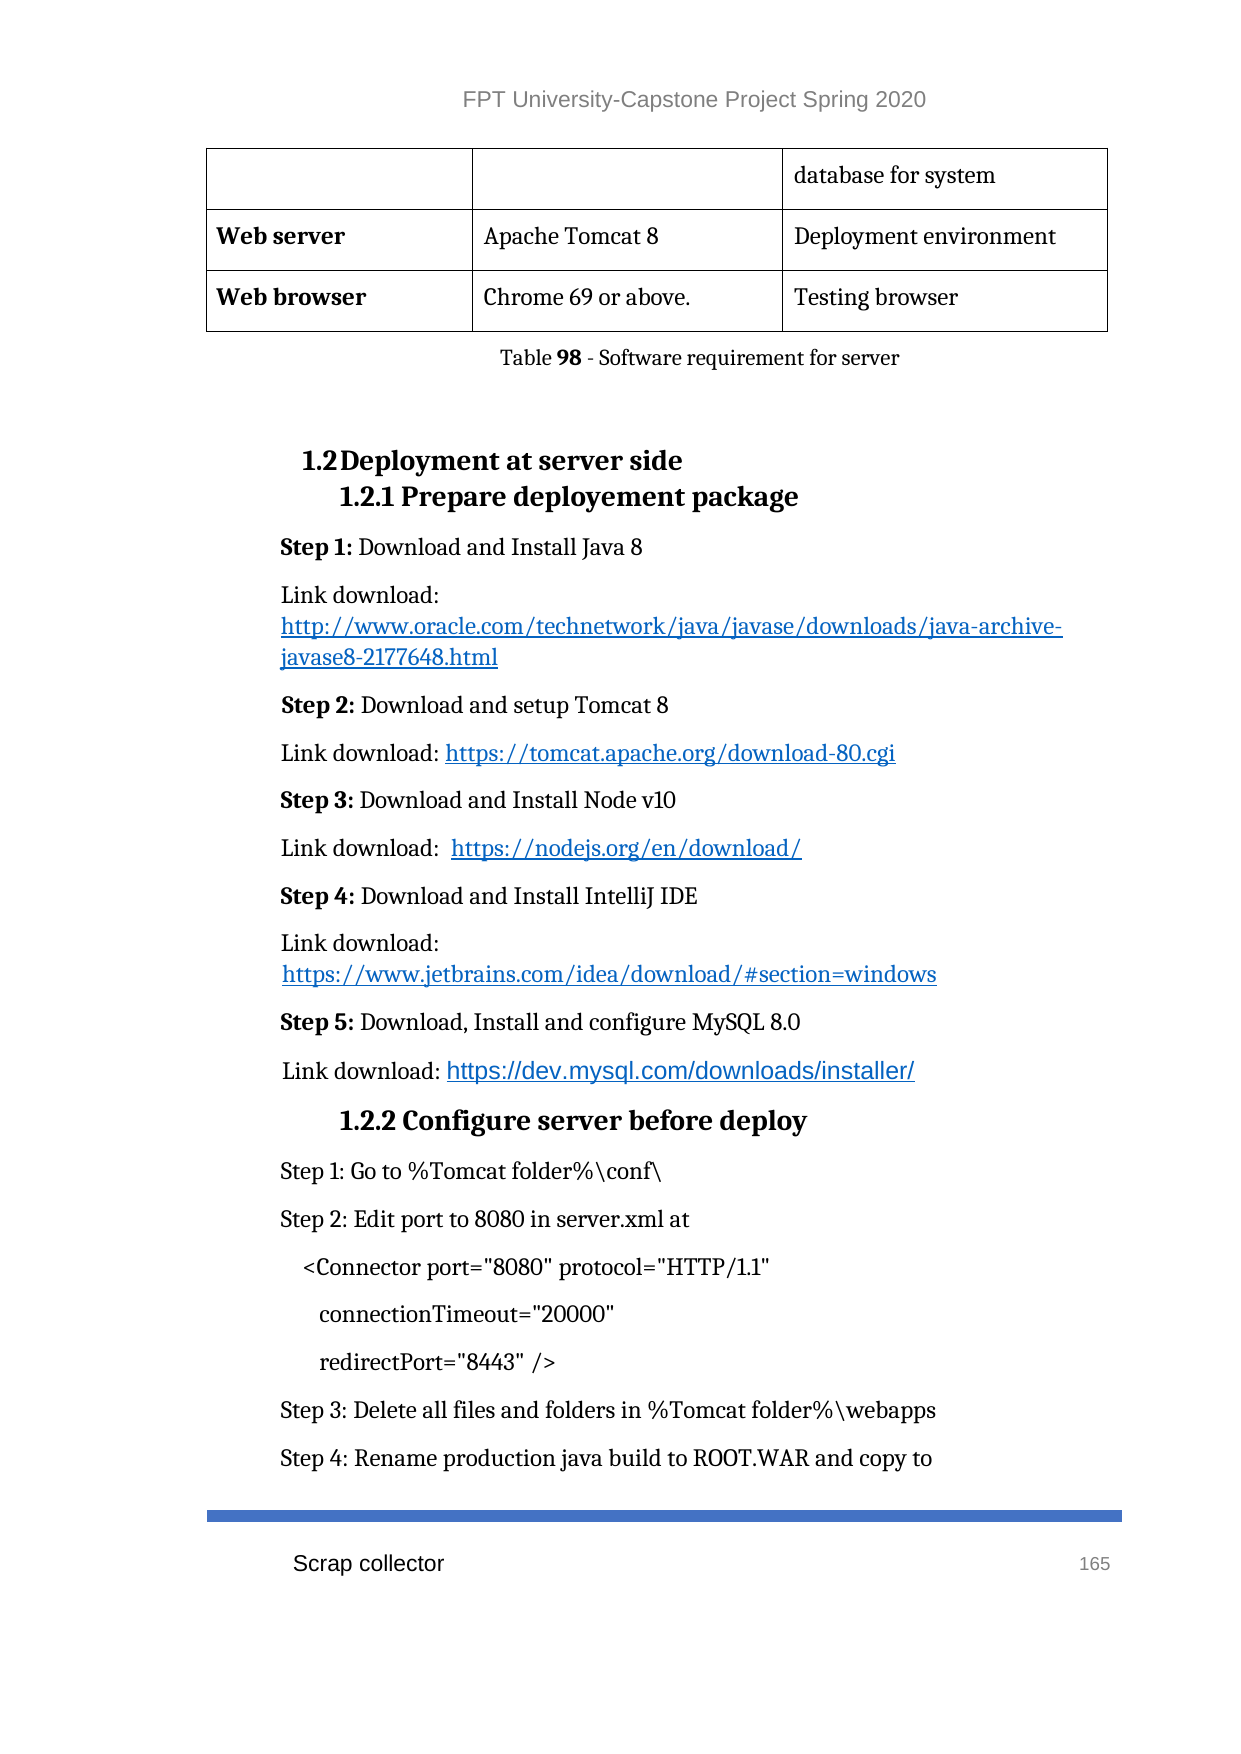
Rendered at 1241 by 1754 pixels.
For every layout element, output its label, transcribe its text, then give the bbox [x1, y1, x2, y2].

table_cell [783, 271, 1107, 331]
text Step 1: Go to %Tomcat folder%\conf\ [207, 1157, 1122, 1186]
text Step 1: Download and Install Java 8 [207, 533, 1122, 562]
text Step 4: Rename production java build to ROOT.WAR and copy to [207, 1443, 1122, 1472]
text redirectPort="8443" /> [207, 1348, 1122, 1377]
text Step 4: Download and Install IntelliJ IDE [207, 882, 1122, 910]
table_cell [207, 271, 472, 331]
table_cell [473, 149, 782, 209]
text Link download: https://nodejs.org/en/download/ [207, 834, 1122, 863]
text connectionTimeout="20000" [207, 1300, 1122, 1329]
text Step 2: Edit port to 8080 in server.xml at [207, 1205, 1122, 1234]
text Step 2: Download and setup Tomcat 8 [207, 691, 1122, 719]
text Link download: https://tomcat.apache.org/download-80.cgi [207, 738, 1122, 767]
list 1.2.2 Configure server before deploy [340, 1104, 1122, 1138]
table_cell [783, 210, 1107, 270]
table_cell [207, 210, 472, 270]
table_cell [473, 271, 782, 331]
text Link download: https://www.jetbrains.com/idea/download/#section=windows [207, 929, 1122, 989]
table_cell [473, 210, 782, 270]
list Deployment at server side [302, 444, 1122, 478]
list 1.2.1 Prepare deployement package [340, 481, 1122, 514]
text Link download: http://www.oracle.com/technetwork/java/javase/downloads/java-archive-javase8-2177648.html [281, 581, 1122, 672]
text Step 5: Download, Install and configure MySQL 8.0 [207, 1008, 1122, 1037]
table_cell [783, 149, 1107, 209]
text Step 3: Delete all files and folders in %Tomcat folder%\webapps [207, 1396, 1122, 1424]
text <Connector port="8080" protocol="HTTP/1.1" [207, 1253, 1122, 1281]
text Step 3: Download and Install Node v10 [207, 786, 1122, 815]
text Link download: https://dev.mysql.com/downloads/installer/ [207, 1056, 1122, 1086]
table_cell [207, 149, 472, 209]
